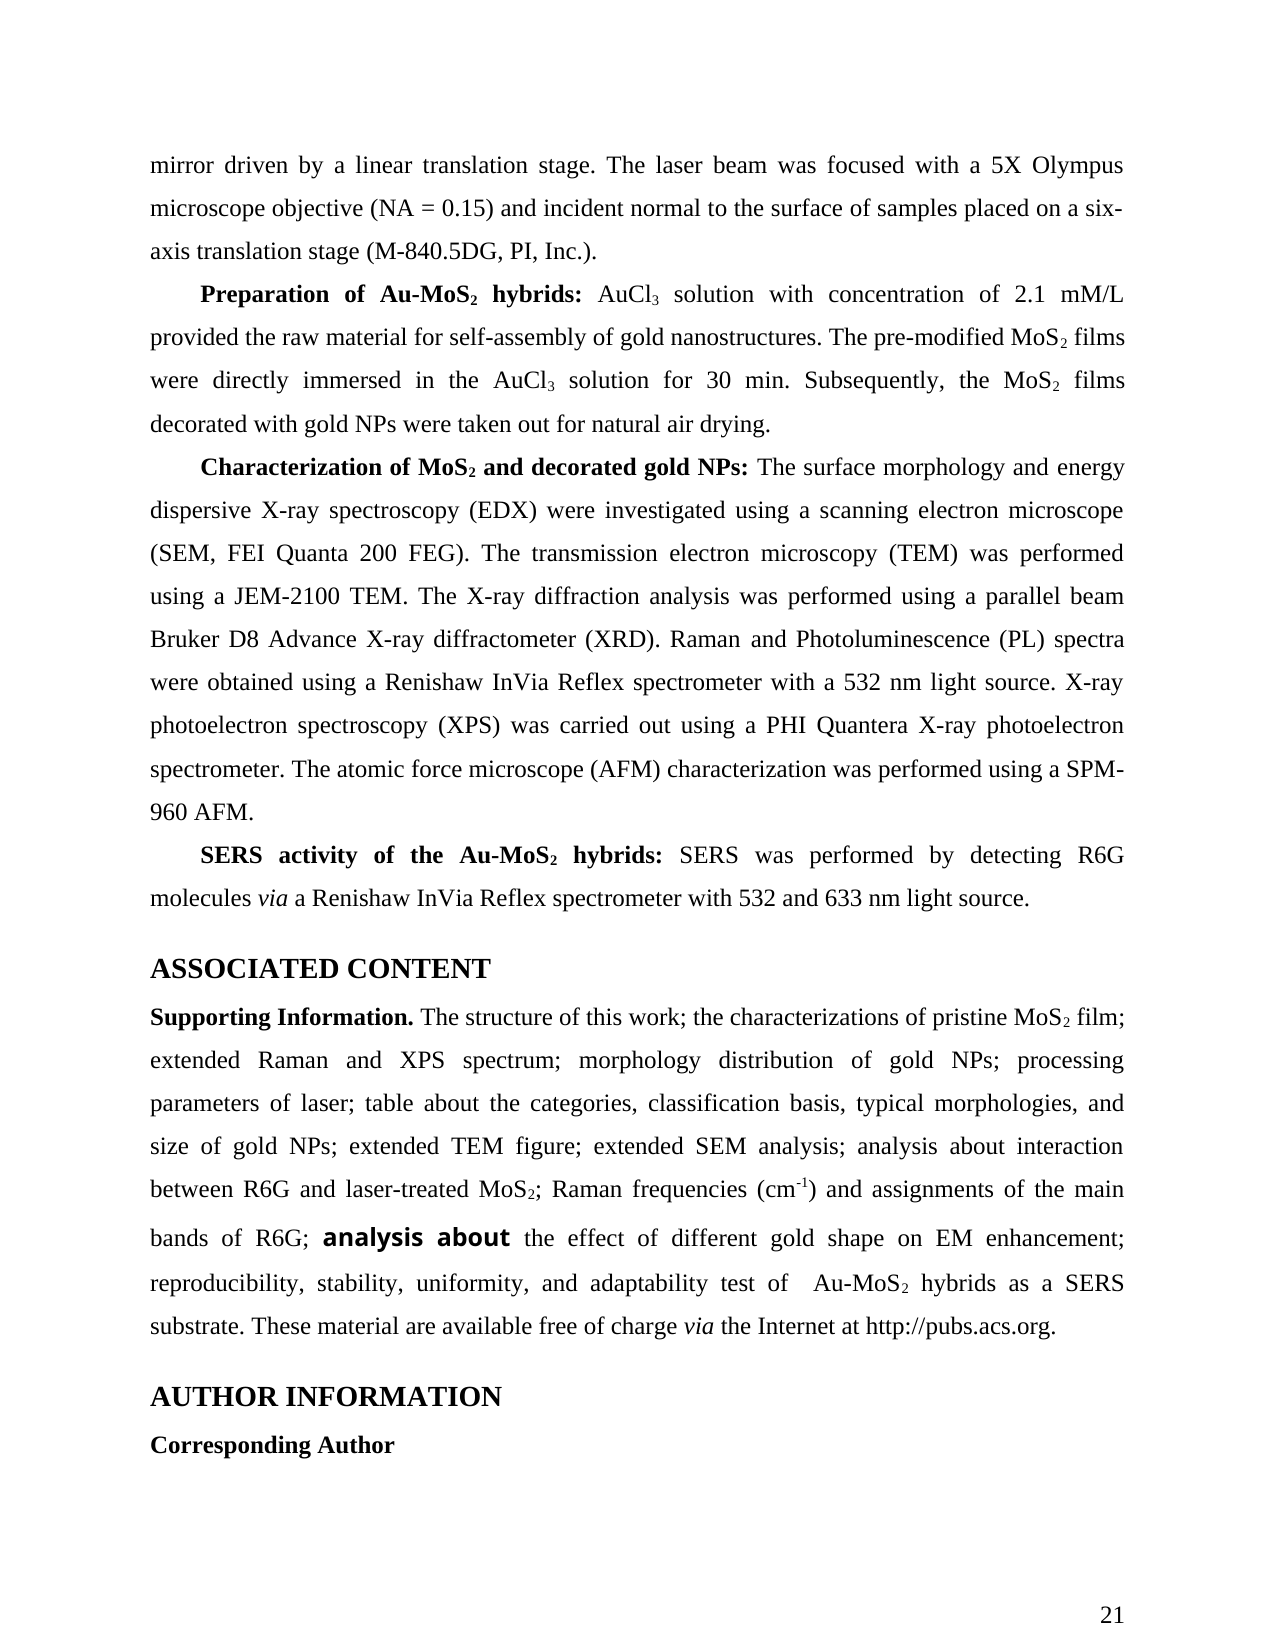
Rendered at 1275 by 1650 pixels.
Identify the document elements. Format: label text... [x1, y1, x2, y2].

text Characterization of MoS2 and decorated gold NPs: The surface morphology and energy dispersive X-ray spectroscopy (EDX) were investigated using a scanning electron microscope (SEM, FEI Quanta 200 FEG). The transmission electron microscopy (TEM) was performed using a JEM-2100 TEM. The X-ray diffraction analysis was performed using a parallel beam Bruker D8 Advance X-ray diffractometer (XRD). Raman and Photoluminescence (PL) spectra were obtained using a Renishaw InVia Reflex spectrometer with a 532 nm light source. X-ray photoelectron spectroscopy (XPS) was carried out using a PHI Quantera X-ray photoelectron spectrometer. The atomic force microscope (AFM) characterization was performed using a SPM-960 AFM. [150, 452, 1125, 826]
text Supporting Information. The structure of this work; the characterizations of pristine MoS2 film; extended Raman and XPS spectrum; morphology distribution of gold NPs; processing parameters of laser; table about the categories, classification basis, typical morphologies, and size of gold NPs; extended TEM figure; extended SEM analysis; analysis about interaction between R6G and laser-treated MoS2; Raman frequencies (cm-1) and assignments of the main bands of R6G; analysis about the effect of different gold shape on EM enhancement; reproducibility, stability, uniformity, and adaptability test of Au-MoS2 hybrids as a SERS substrate. These material are available free of charge via the Internet at http://pubs.acs.org. [150, 1002, 1125, 1340]
text SERS activity of the Au-MoS2 hybrids: SERS was performed by detecting R6G molecules via a Renishaw InVia Reflex spectrometer with 532 and 633 nm light source. [150, 840, 1125, 912]
text ASSOCIATED CONTENT [150, 951, 1125, 985]
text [150, 150, 1125, 265]
text Preparation of Au-MoS2 hybrids: AuCl3 solution with concentration of 2.1 mM/L provided the raw material for self-assembly of gold nanostructures. The pre-modified MoS2 films were directly immersed in the AuCl3 solution for 30 min. Subsequently, the MoS2 films decorated with gold NPs were taken out for natural air drying. [150, 279, 1125, 437]
text AUTHOR INFORMATION [150, 1379, 1125, 1413]
text Corresponding Author [150, 1430, 1125, 1458]
